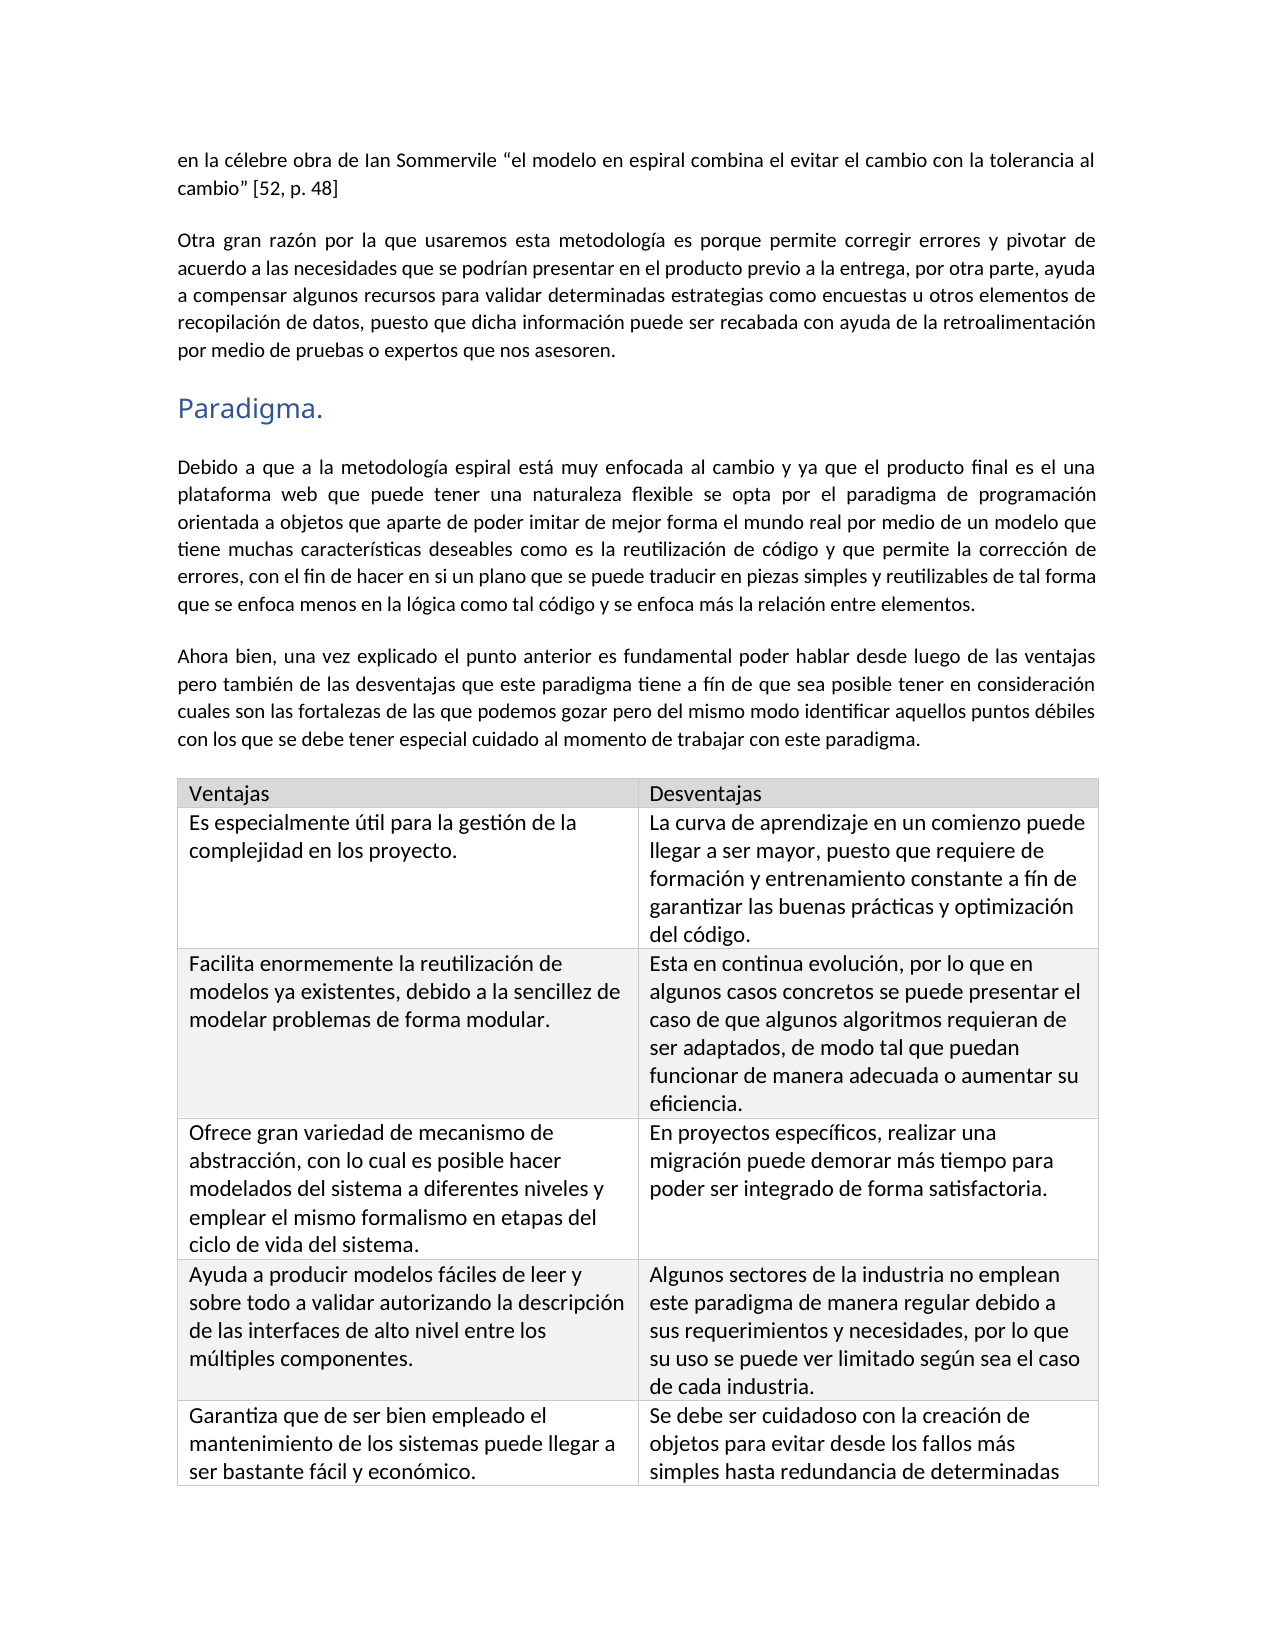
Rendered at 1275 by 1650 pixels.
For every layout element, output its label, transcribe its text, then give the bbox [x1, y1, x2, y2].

text Ahora bien, una vez explicado el punto anterior es fundamental poder hablar desde luego de las ventajas pero también de las desventajas que este paradigma tiene a fín de que sea posible tener en consideración cuales son las fortalezas de las que podemos gozar pero del mismo modo identificar aquellos puntos débiles con los que se debe tener especial cuidado al momento de trabajar con este paradigma. [177, 643, 1098, 751]
table_cell Ofrece gran variedad de mecanismo de abstracción, con lo cual es posible hacer modelados del sistema a diferentes niveles y emplear el mismo formalismo en etapas del ciclo de vida del sistema. [178, 1119, 638, 1259]
table_header Desventajas [639, 779, 1098, 807]
table_header Ventajas [178, 779, 638, 807]
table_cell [178, 1401, 638, 1485]
text Debido a que a la metodología espiral está muy enfocada al cambio y ya que el producto final es el una plataforma web que puede tener una naturaleza flexible se opta por el paradigma de programación orientada a objetos que aparte de poder imitar de mejor forma el mundo real por medio de un modelo que tiene muchas características deseables como es la reutilización de código y que permite la corrección de errores, con el fin de hacer en si un plano que se puede traducir en piezas simples y reutilizables de tal forma que se enfoca menos en la lógica como tal código y se enfoca más la relación entre elementos. [177, 454, 1098, 617]
table_cell La curva de aprendizaje en un comienzo puede llegar a ser mayor, puesto que requiere de formación y entrenamiento constante a fín de garantizar las buenas prácticas y optimización del código. [639, 808, 1098, 948]
table_cell Es especialmente útil para la gestión de la complejidad en los proyecto. [178, 808, 638, 948]
table_cell Esta en continua evolución, por lo que en algunos casos concretos se puede presentar el caso de que algunos algoritmos requieran de ser adaptados, de modo tal que puedan funcionar de manera adecuada o aumentar su eficiencia. [639, 949, 1098, 1117]
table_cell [639, 1401, 1098, 1485]
table_cell Algunos sectores de la industria no emplean este paradigma de manera regular debido a sus requerimientos y necesidades, por lo que su uso se puede ver limitado según sea el caso de cada industria. [639, 1260, 1098, 1400]
table_cell En proyectos específicos, realizar una migración puede demorar más tiempo para poder ser integrado de forma satisfactoria. [639, 1119, 1098, 1259]
subtitle Paradigma. [177, 389, 1098, 426]
table_cell Ayuda a producir modelos fáciles de leer y sobre todo a validar autorizando la descripción de las interfaces de alto nivel entre los múltiples componentes. [178, 1260, 638, 1400]
text Otra gran razón por la que usaremos esta metodología es porque permite corregir errores y pivotar de acuerdo a las necesidades que se podrían presentar en el producto previo a la entrega, por otra parte, ayuda a compensar algunos recursos para validar determinadas estrategias como encuestas u otros elementos de recopilación de datos, puesto que dicha información puede ser recabada con ayuda de la retroalimentación por medio de pruebas o expertos que nos asesoren. [177, 227, 1098, 362]
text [177, 148, 1098, 200]
table_cell Facilita enormemente la reutilización de modelos ya existentes, debido a la sencillez de modelar problemas de forma modular. [178, 949, 638, 1117]
